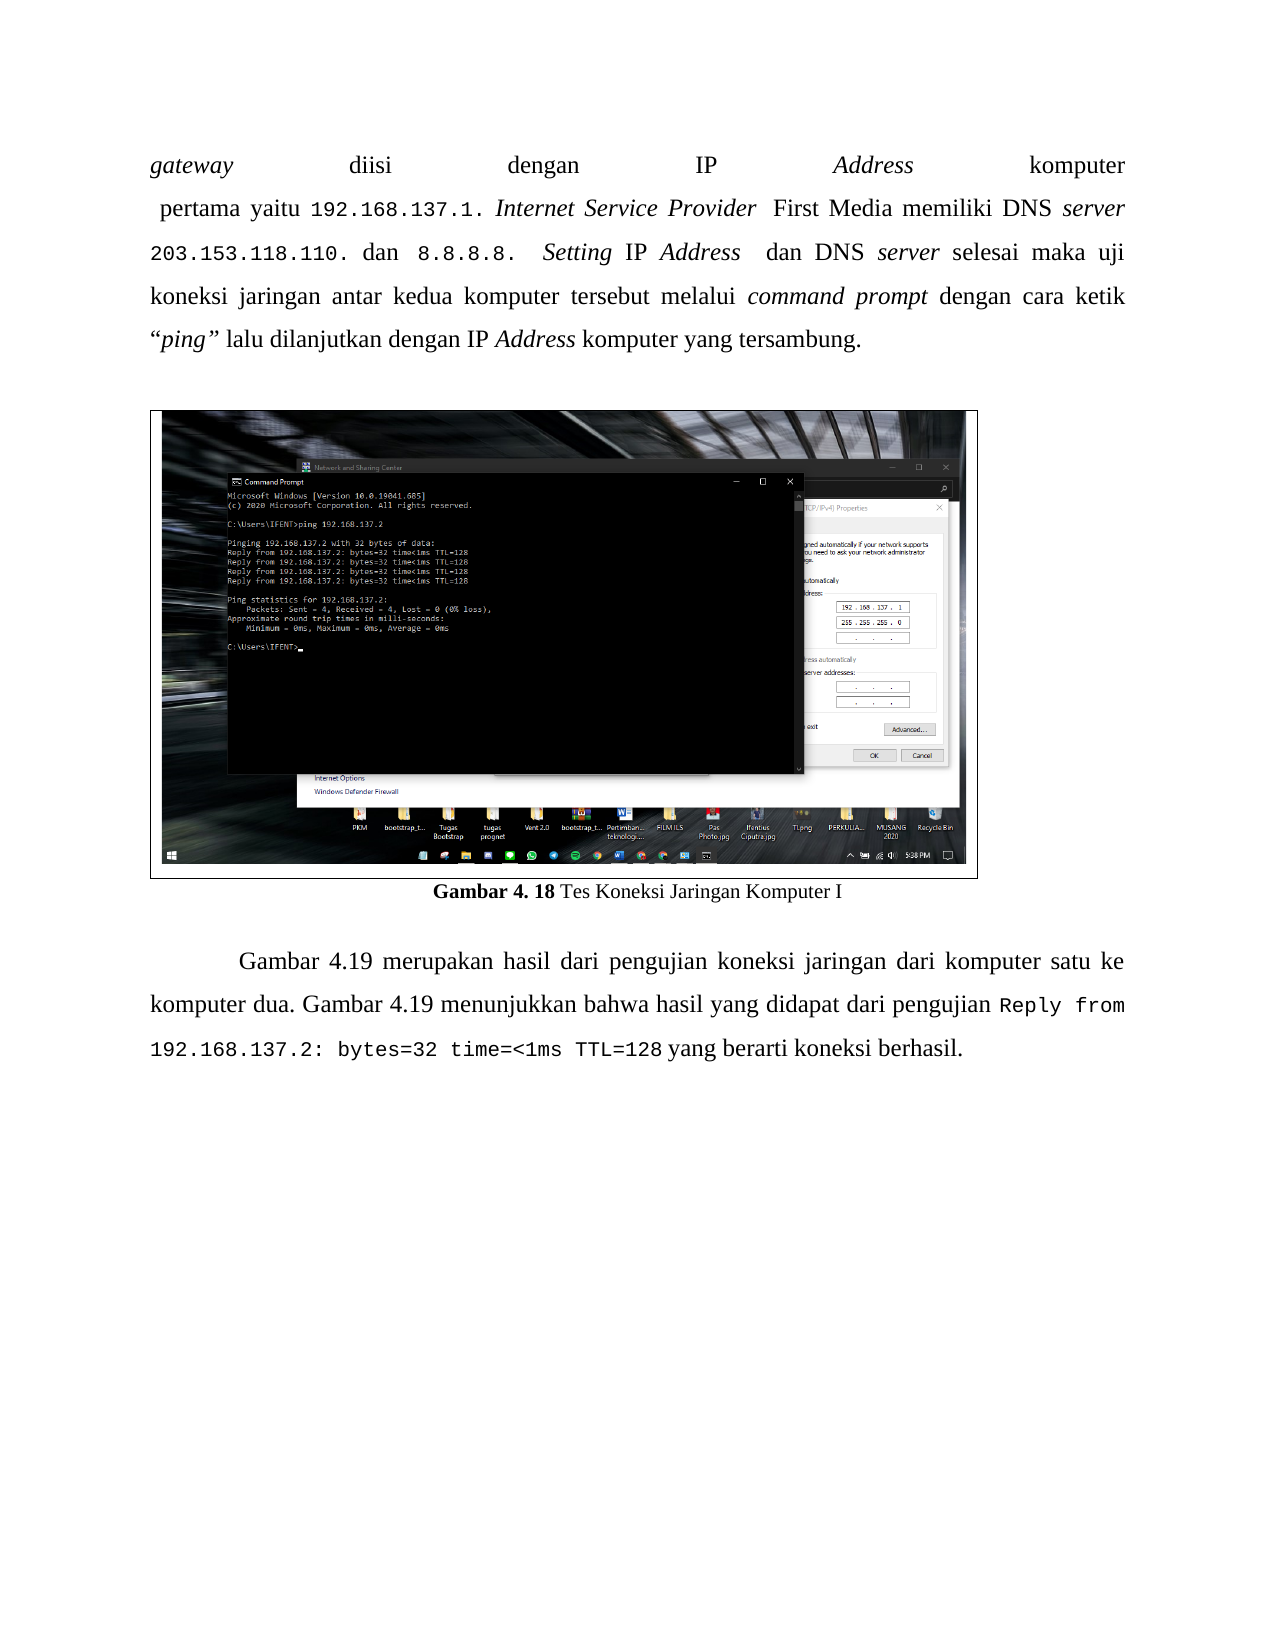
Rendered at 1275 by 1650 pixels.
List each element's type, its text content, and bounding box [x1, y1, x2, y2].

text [150, 150, 1125, 353]
picture [161, 411, 967, 864]
table_header [151, 411, 977, 878]
text Gambar 4.19 merupakan hasil dari pengujian koneksi jaringan dari komputer satu ke komputer dua. Gambar 4.19 menunjukkan bahwa hasil yang didapat dari pengujian Reply from 192.168.137.2: bytes=32 time=<1ms TTL=128 yang berarti koneksi berhasil. [150, 946, 1125, 1063]
